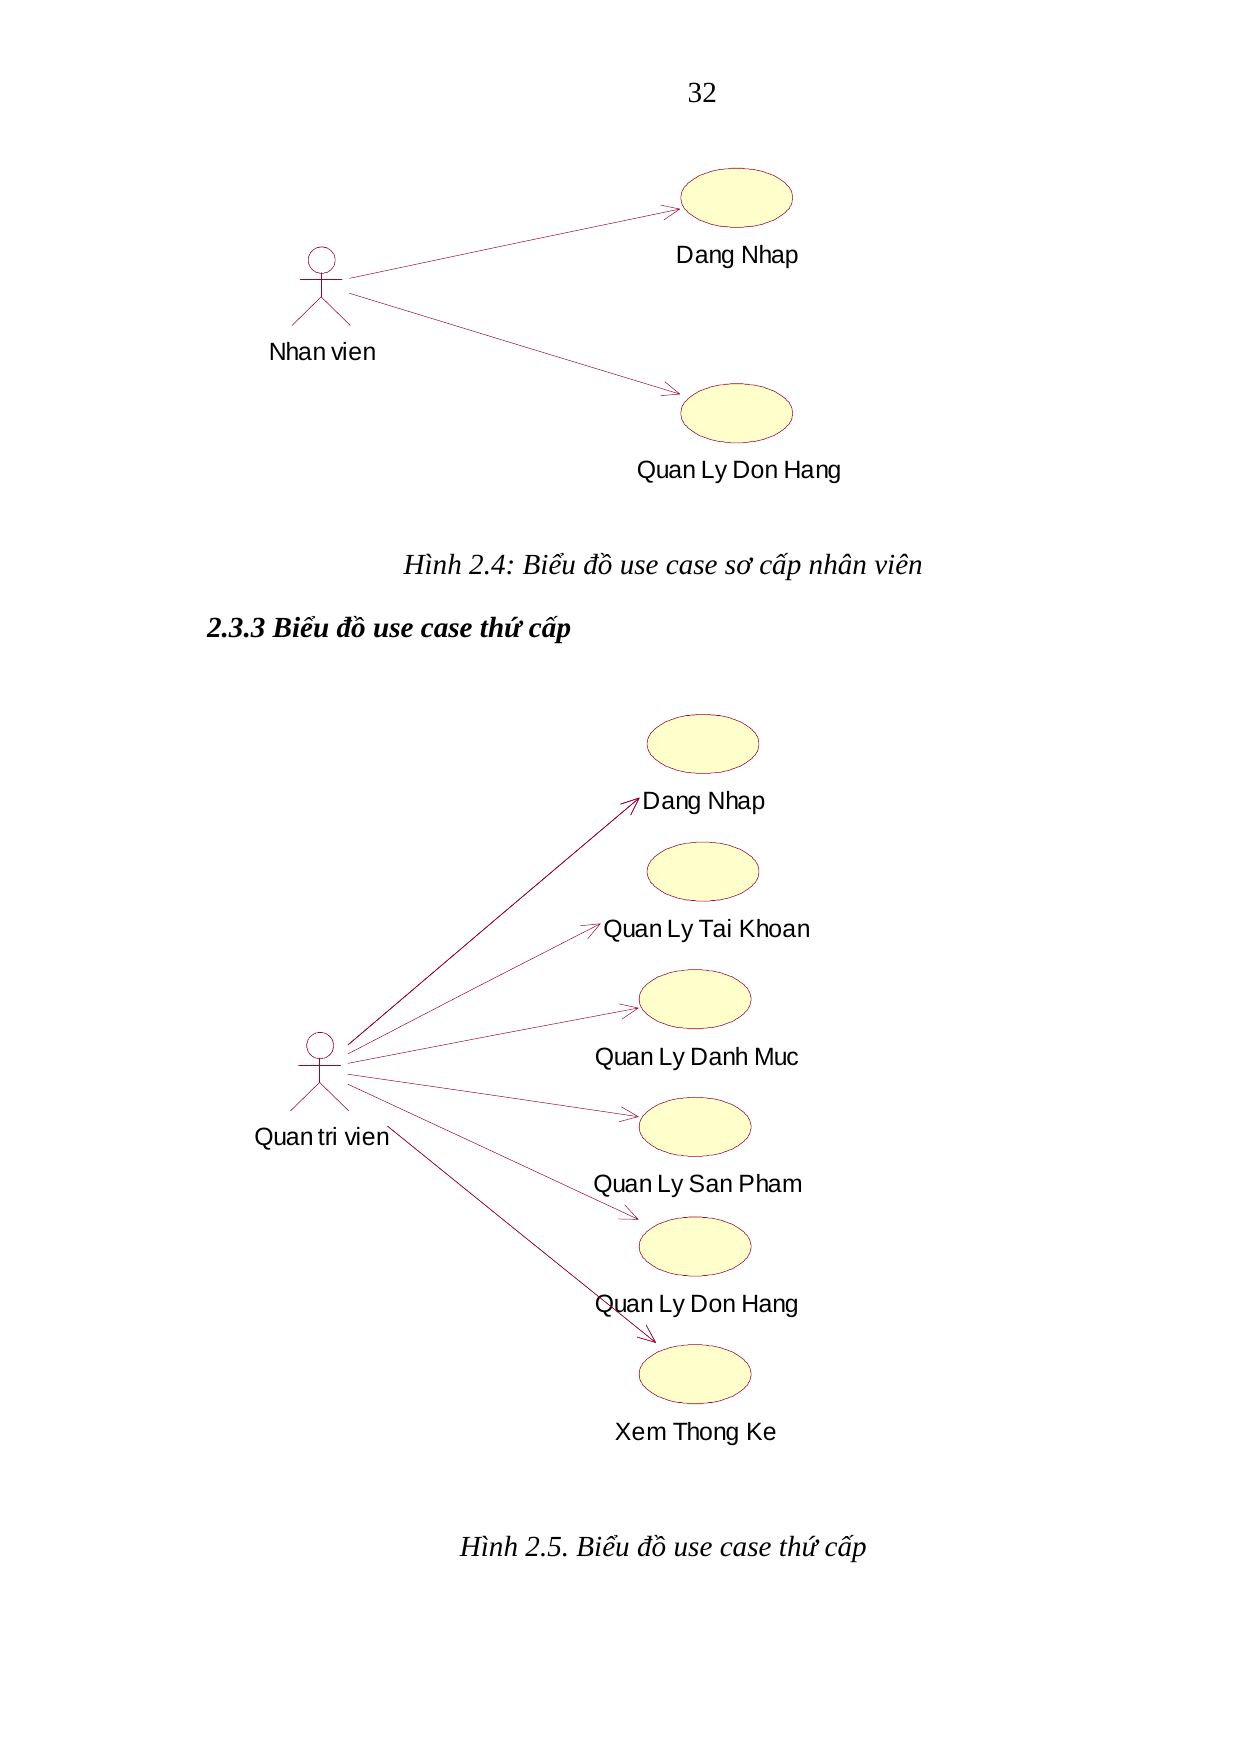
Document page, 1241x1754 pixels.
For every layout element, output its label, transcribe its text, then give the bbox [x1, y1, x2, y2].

subtitle Biểu đồ use case thứ cấp [207, 610, 1122, 644]
